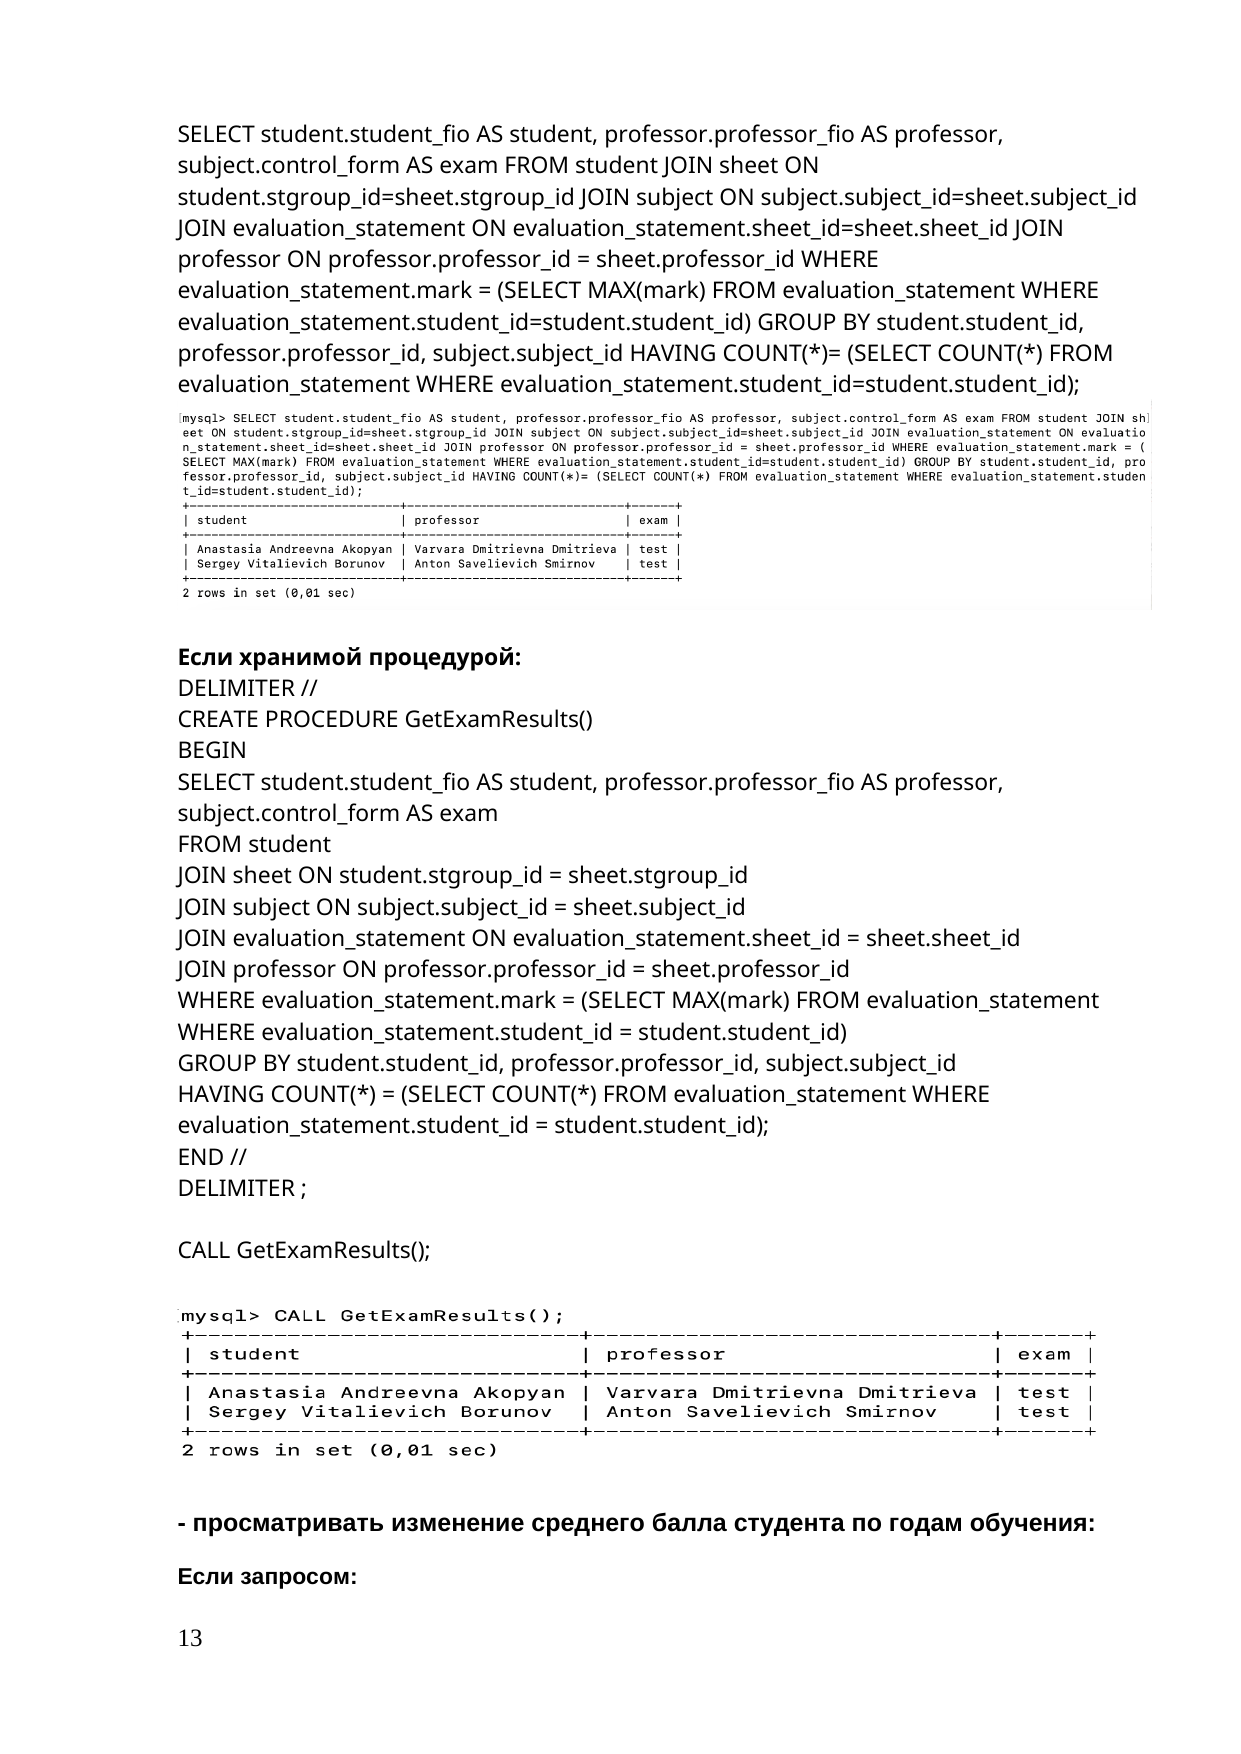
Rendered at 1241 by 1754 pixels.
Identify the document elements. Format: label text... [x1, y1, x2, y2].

text CALL GetExamResults(); [177, 1234, 1152, 1266]
text WHERE evaluation_statement.mark = (SELECT MAX(mark) FROM evaluation_statement WHERE evaluation_statement.student_id = student.student_id) [177, 984, 1152, 1047]
text CREATE PROCEDURE GetExamResults() [177, 703, 1152, 734]
text BEGIN [177, 734, 1152, 766]
text - просматривать изменение среднего балла студента по годам обучения: [177, 1508, 1152, 1537]
text JOIN evaluation_statement ON evaluation_statement.sheet_id = sheet.sheet_id [177, 922, 1152, 953]
text FROM student [177, 828, 1152, 859]
picture [177, 1296, 1127, 1477]
text Если хранимой процедурой: [177, 641, 1152, 672]
text JOIN sheet ON student.stgroup_id = sheet.stgroup_id [177, 859, 1152, 891]
text SELECT student.student_fio AS student, professor.professor_fio AS professor, subject.control_form AS exam FROM student JOIN sheet ON student.stgroup_id=sheet.stgroup_id JOIN subject ON subject.subject_id=sheet.subject_id JOIN evaluation_statement ON evaluation_statement.sheet_id=sheet.sheet_id JOIN professor ON professor.professor_id = sheet.professor_id WHERE evaluation_statement.mark = (SELECT MAX(mark) FROM evaluation_statement WHERE evaluation_statement.student_id=student.student_id) GROUP BY student.student_id, professor.professor_id, subject.subject_id HAVING COUNT(*)= (SELECT COUNT(*) FROM evaluation_statement WHERE evaluation_statement.student_id=student.student_id); [177, 118, 1152, 399]
text JOIN subject ON subject.subject_id = sheet.subject_id [177, 891, 1152, 922]
text END // [177, 1141, 1152, 1172]
picture [177, 399, 1152, 610]
text DELIMITER ; [177, 1172, 1152, 1203]
text Если запросом: [177, 1563, 1152, 1589]
text HAVING COUNT(*) = (SELECT COUNT(*) FROM evaluation_statement WHERE evaluation_statement.student_id = student.student_id); [177, 1078, 1152, 1141]
text SELECT student.student_fio AS student, professor.professor_fio AS professor, subject.control_form AS exam [177, 766, 1152, 828]
text GROUP BY student.student_id, professor.professor_id, subject.subject_id [177, 1047, 1152, 1078]
text DELIMITER // [177, 672, 1152, 703]
text JOIN professor ON professor.professor_id = sheet.professor_id [177, 953, 1152, 984]
